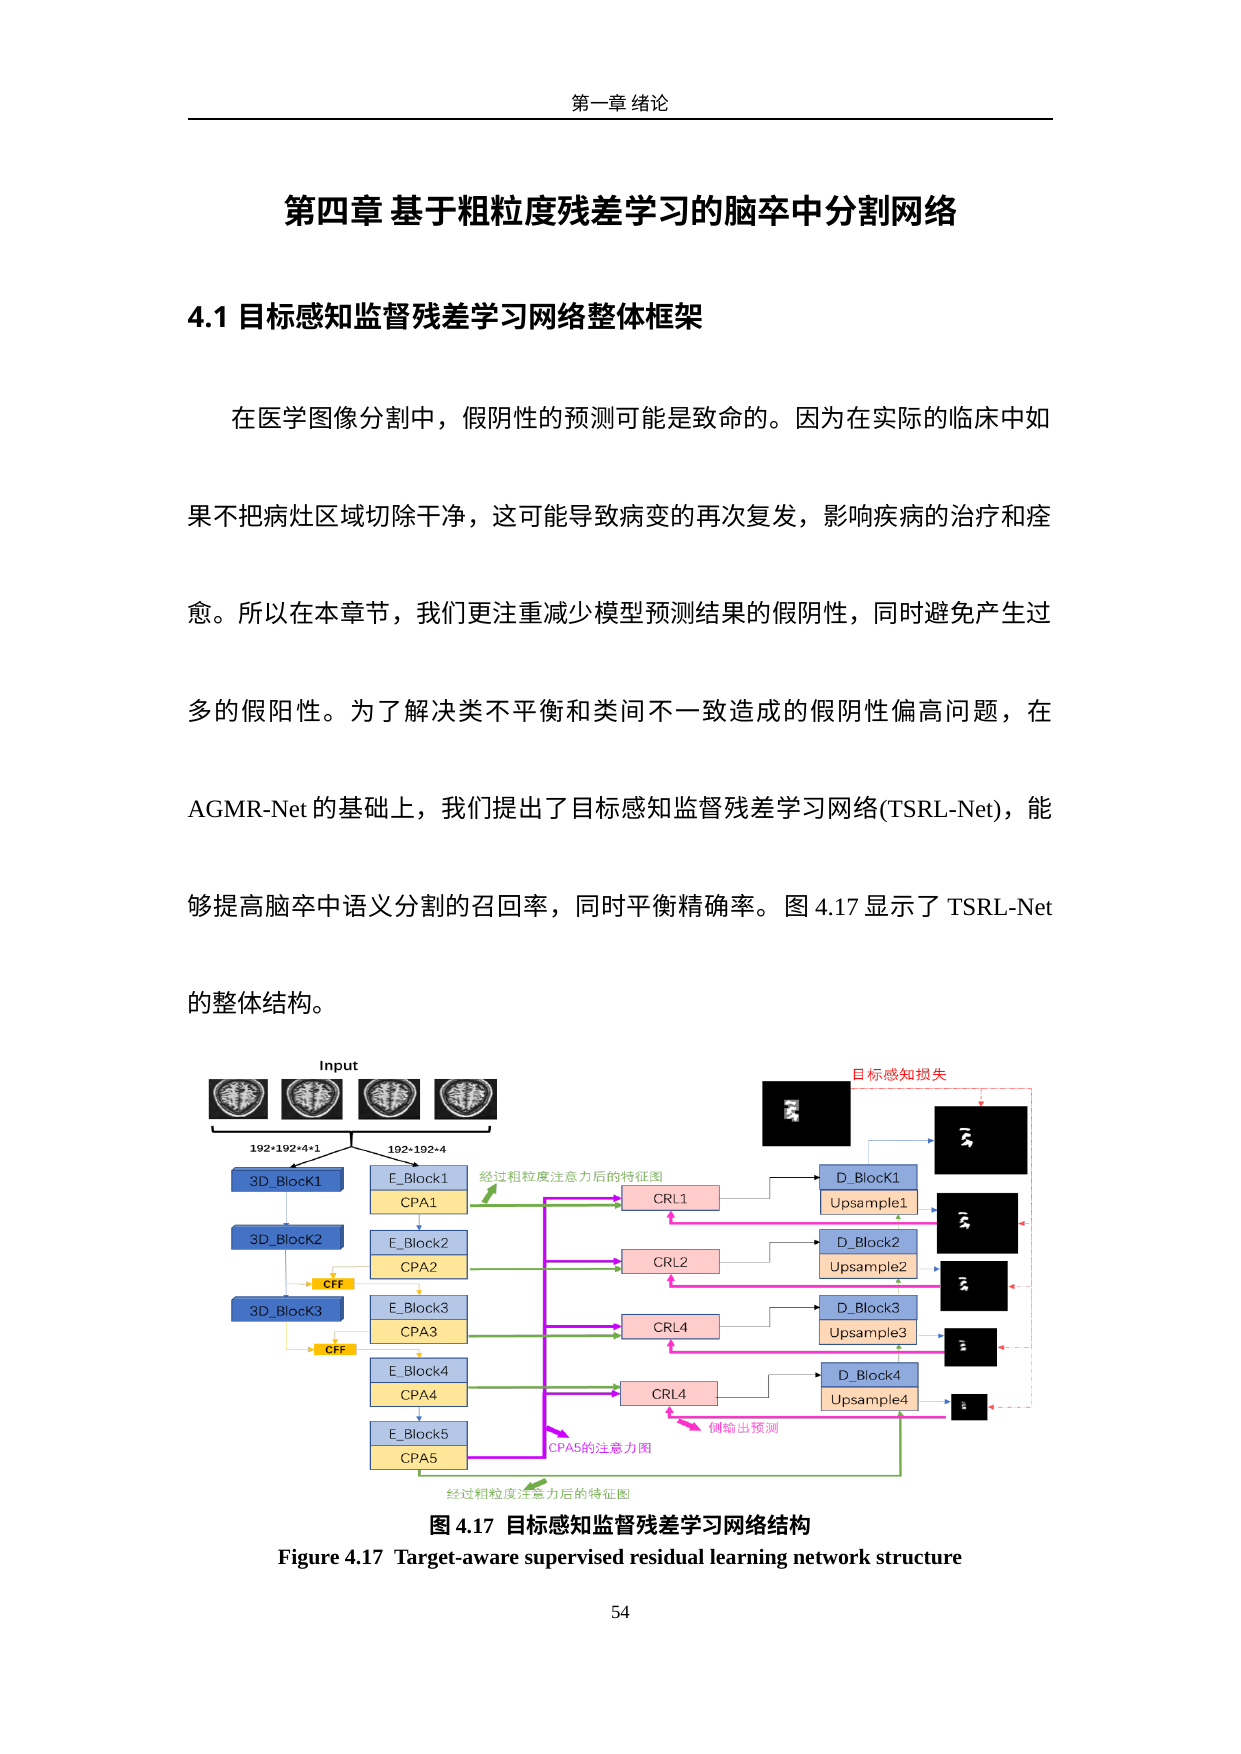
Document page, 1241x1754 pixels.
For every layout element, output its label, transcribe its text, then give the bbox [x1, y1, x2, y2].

subtitle 第四章 基于粗粒度残差学习的脑卒中分割网络 [187, 177, 1053, 242]
picture [208, 1052, 1032, 1508]
subtitle 4.1 目标感知监督残差学习网络整体框架 [187, 282, 1053, 347]
